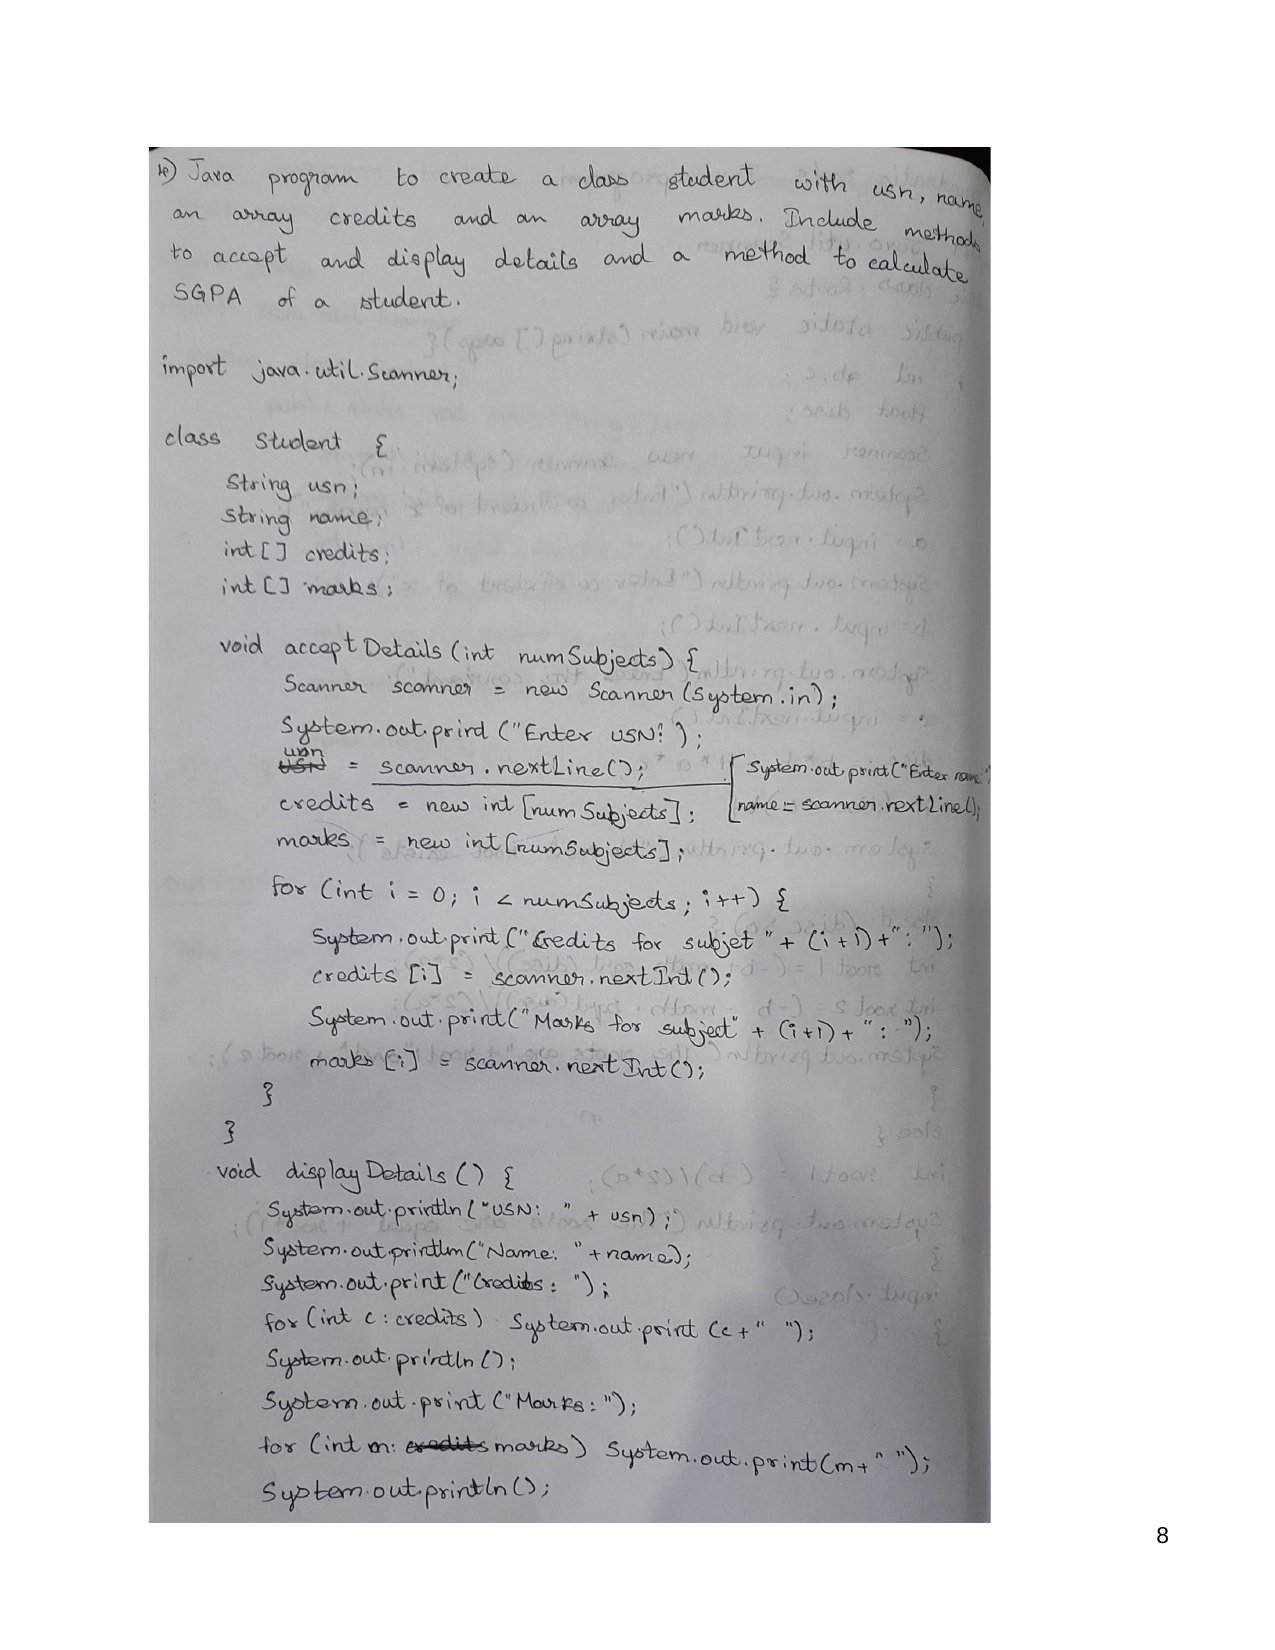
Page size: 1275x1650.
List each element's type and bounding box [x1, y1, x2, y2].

picture [148, 147, 991, 1523]
